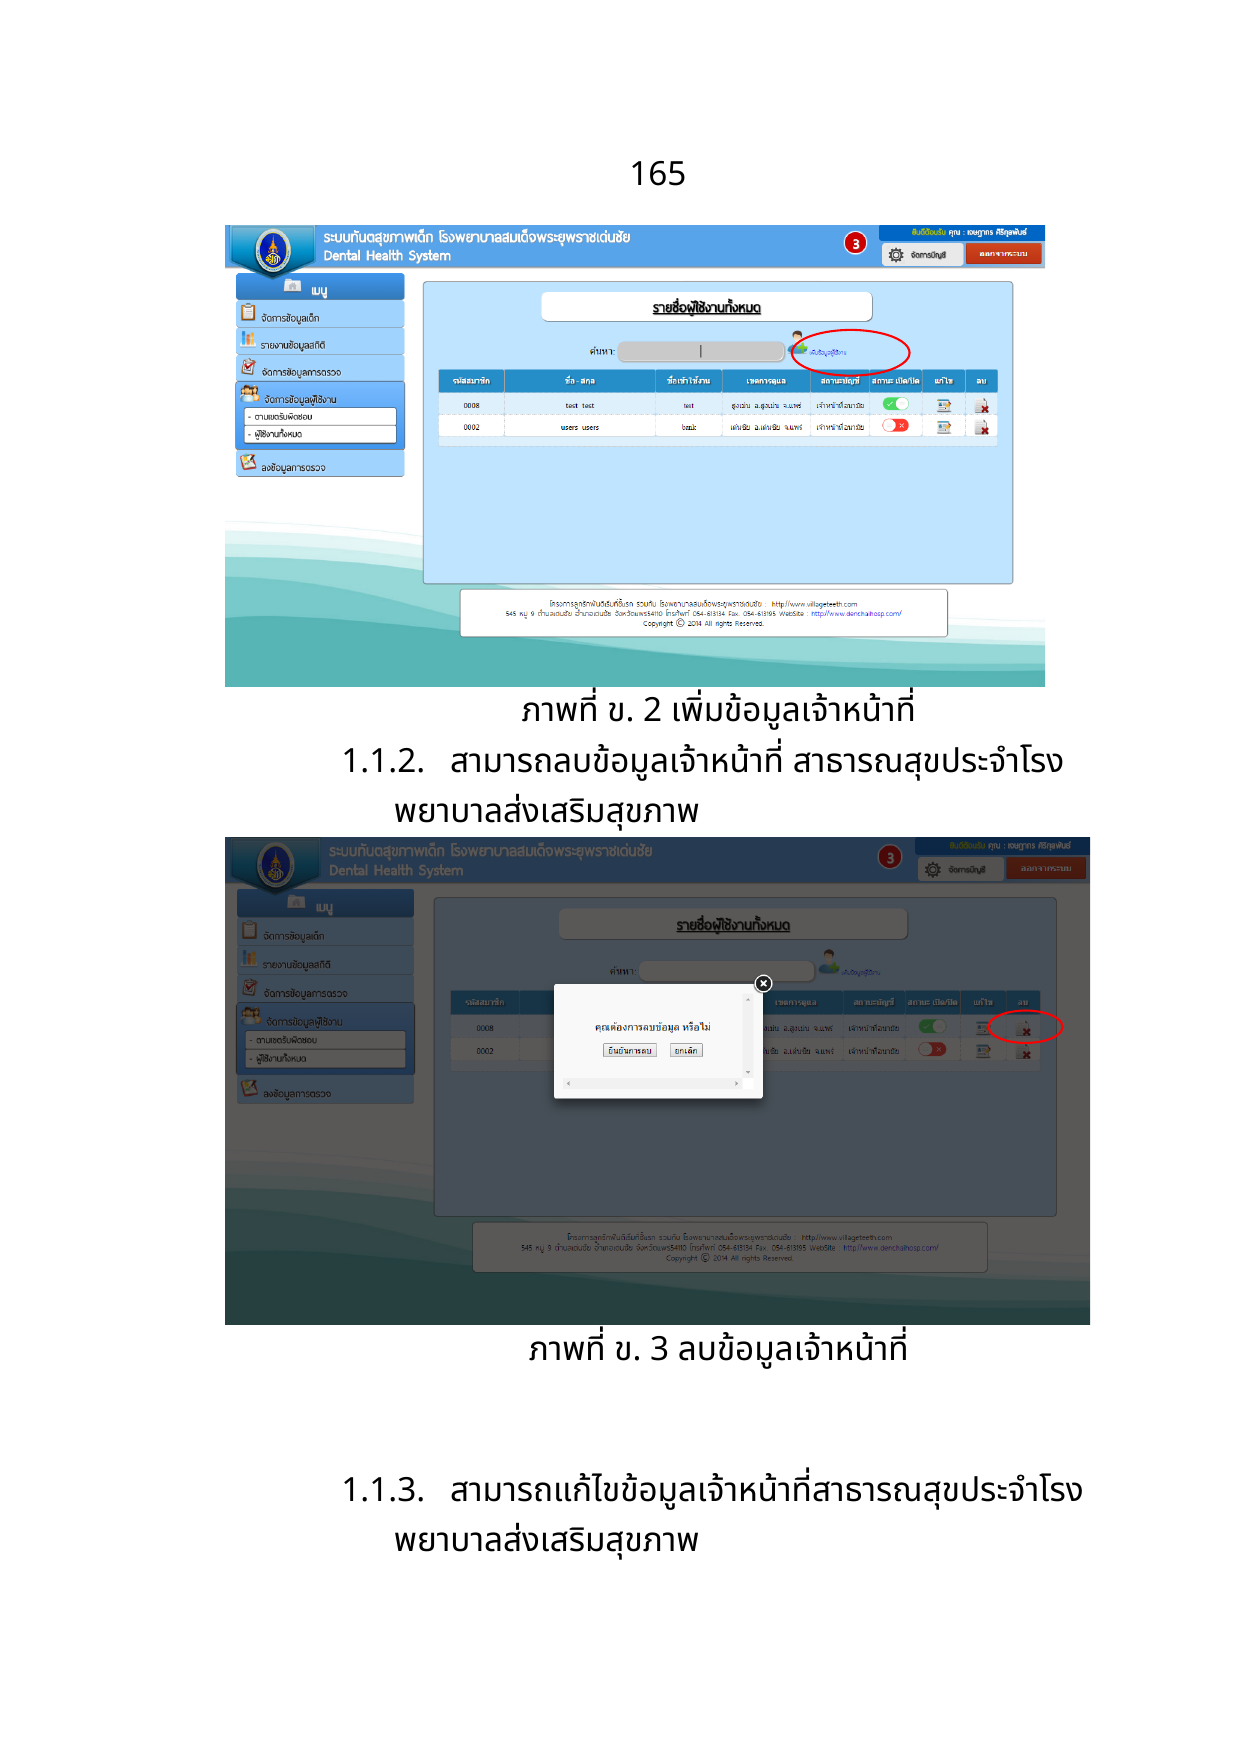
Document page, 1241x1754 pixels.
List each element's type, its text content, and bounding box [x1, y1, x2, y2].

picture [225, 225, 1046, 687]
picture [225, 837, 1091, 1325]
list สามารถแก้ไขข้อมูลเจ้าหน้าที่สาธารณสุขประจำโรงพยาบาลส่งเสริมสุขภาพ [341, 1466, 1090, 1567]
list สามารถลบข้อมูลเจ้าหน้าที่ สาธารณสุขประจำโรงพยาบาลส่งเสริมสุขภาพ [341, 737, 1090, 837]
list ภาพที่ ข. 2 เพิ่มข้อมูลเจ้าหน้าที่ [347, 686, 1090, 737]
list ภาพที่ ข. 3 ลบข้อมูลเจ้าหน้าที่ [347, 1325, 1090, 1375]
